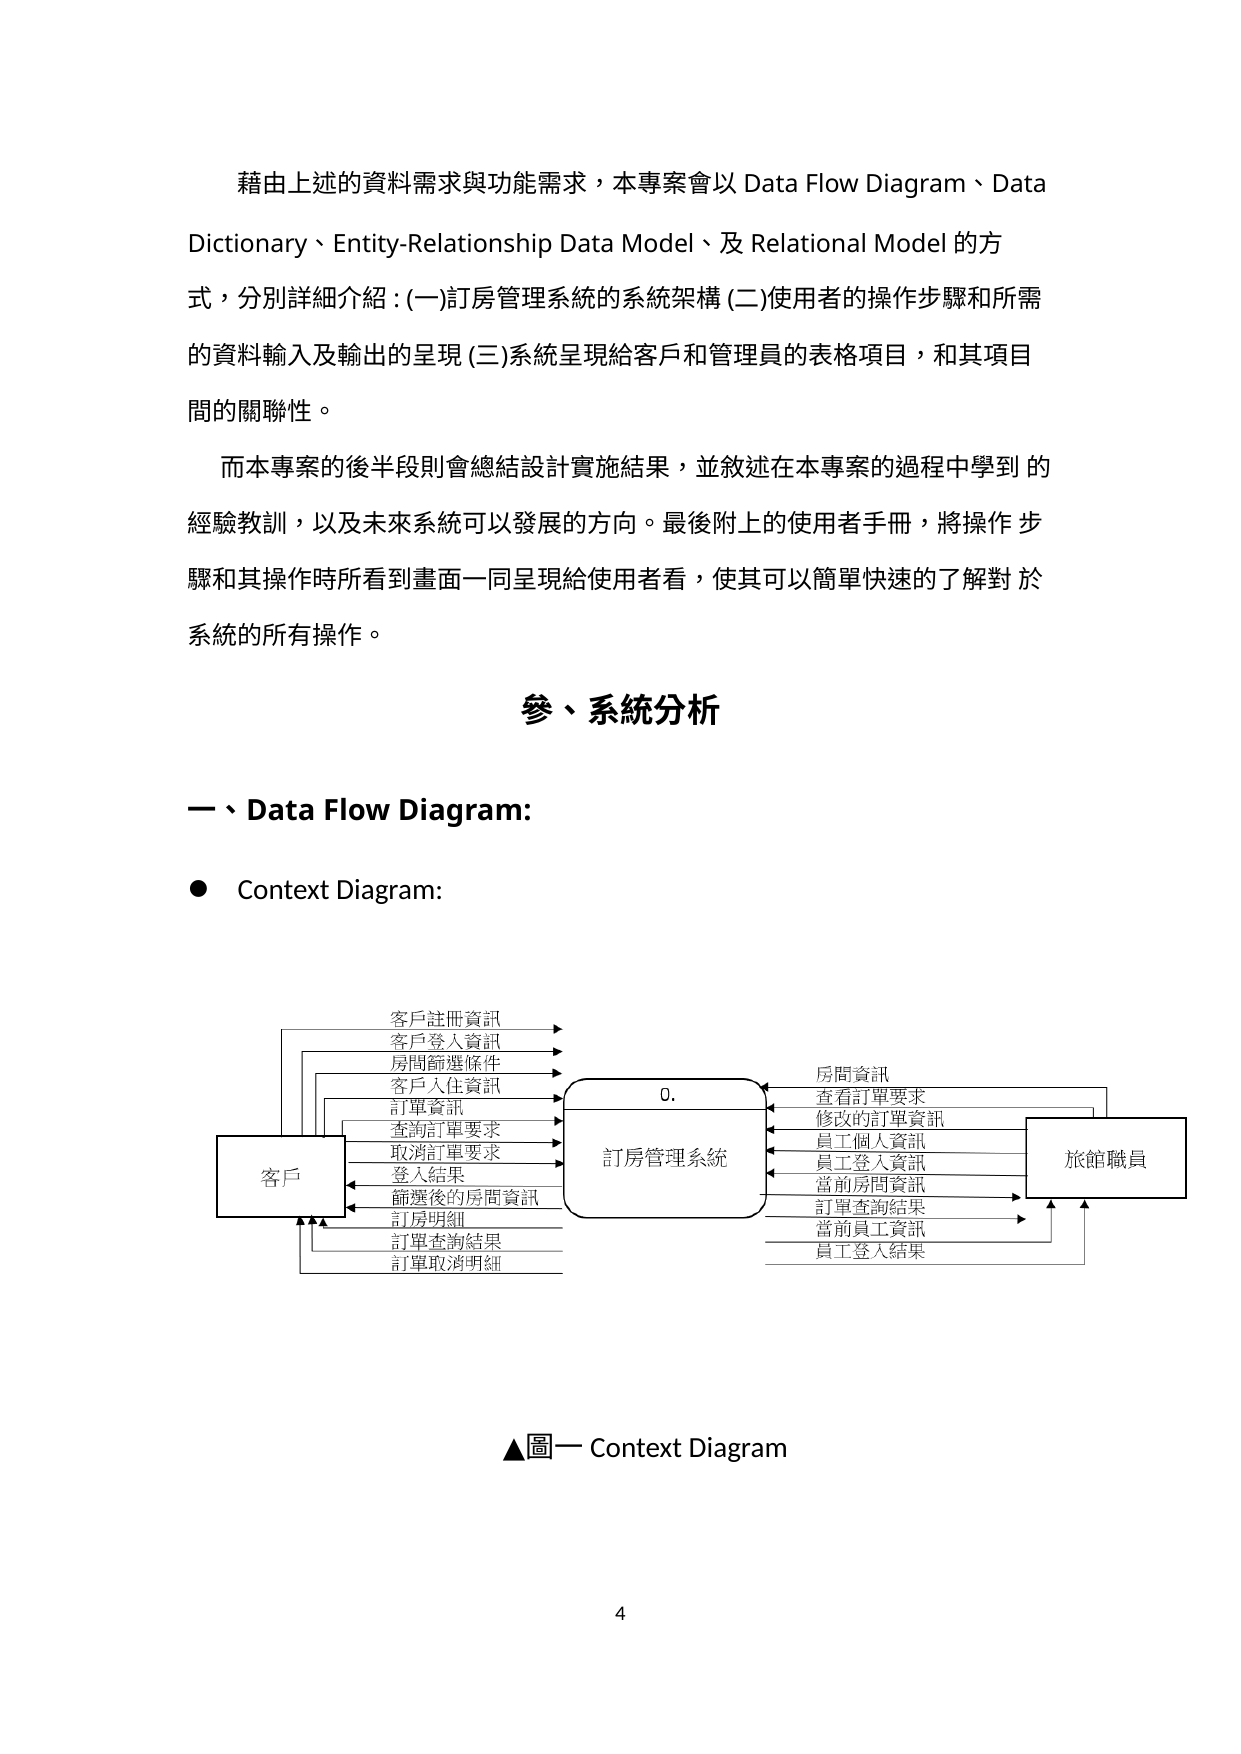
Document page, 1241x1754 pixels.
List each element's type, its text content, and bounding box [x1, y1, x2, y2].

list ▲圖一 Context Diagram [237, 1407, 1053, 1482]
text 藉由上述的資料需求與功能需求，本專案會以 Data Flow Diagram、Data [187, 162, 1053, 200]
list Context Diagram: [187, 870, 1053, 907]
text 式，分別詳細介紹 : (一)訂房管理系統的系統架構 (二)使用者的操作步驟和所需的資料輸入及輸出的呈現 (三)系統呈現給客戶和管理員的表格項目，和其項目間的關聯性。 [187, 278, 1053, 428]
text 參、系統分析 [187, 671, 1053, 746]
text Dictionary、Entity-Relationship Data Model、及 Relational Model 的方 [187, 223, 1053, 260]
picture [187, 932, 1241, 1349]
text 而本專案的後半段則會總結設計實施結果，並敘述在本專案的過程中學到 的經驗教訓，以及未來系統可以發展的方向。最後附上的使用者手冊，將操作 步驟和其操作時所看到畫面一同呈現給使用者看，使其可以簡單快速的了解對 於系統的所有操作。 [187, 446, 1053, 653]
text 一、Data Flow Diagram: [187, 770, 1053, 845]
